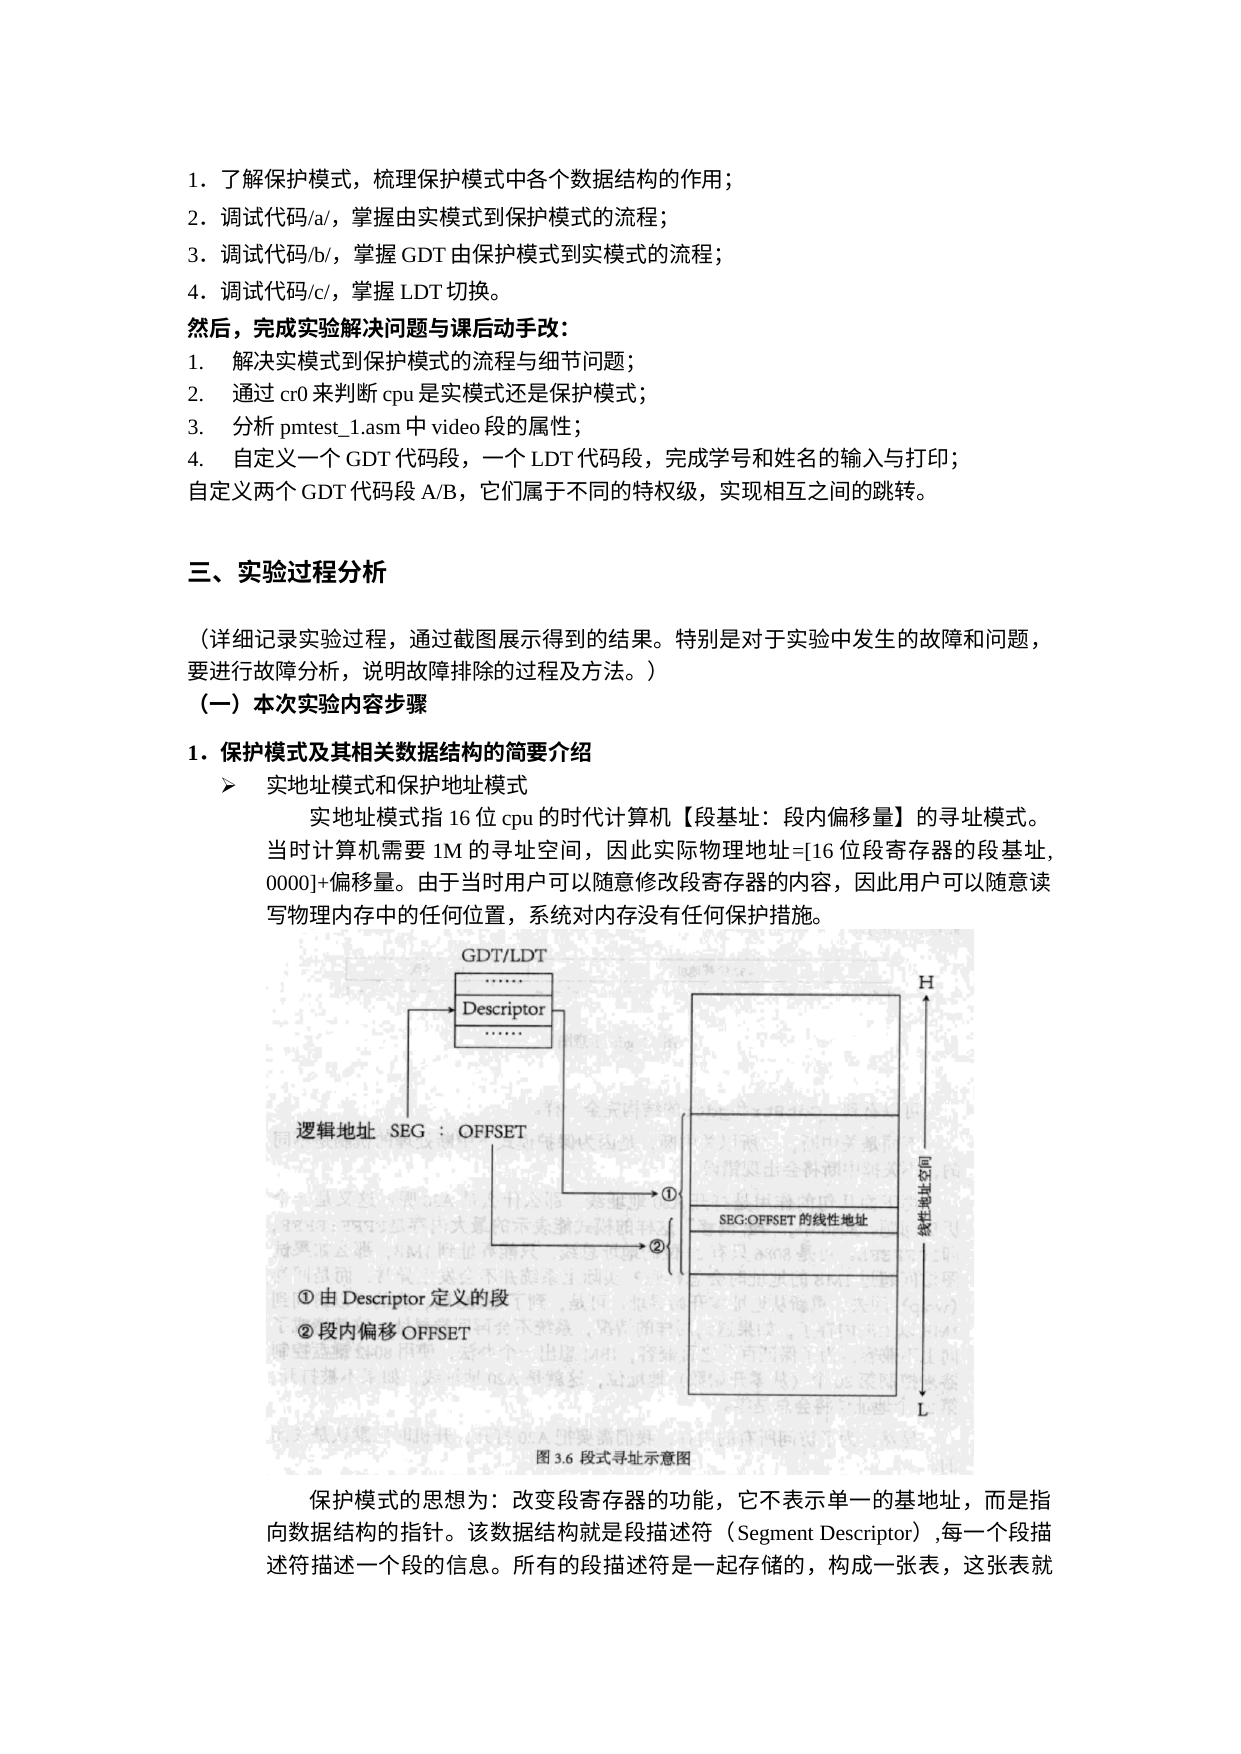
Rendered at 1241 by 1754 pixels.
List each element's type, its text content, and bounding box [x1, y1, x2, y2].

list 通过cr0来判断cpu是实模式还是保护模式； [187, 376, 1053, 408]
list 调试代码/b/，掌握GDT由保护模式到实模式的流程； [187, 236, 1053, 269]
text 自定义两个GDT代码段A/B，它们属于不同的特权级，实现相互之间的跳转。 [187, 473, 1053, 506]
subtitle 实验过程分析 [187, 538, 1053, 603]
picture [265, 929, 975, 1475]
subtitle 本次实验内容步骤 [187, 686, 1053, 719]
list 调试代码/c/，掌握LDT切换。 [187, 273, 1053, 306]
list 了解保护模式，梳理保护模式中各个数据结构的作用； [187, 162, 1053, 194]
list 解决实模式到保护模式的流程与细节问题； [187, 343, 1053, 376]
subtitle 保护模式及其相关数据结构的简要介绍 [187, 735, 1053, 767]
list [266, 1482, 1053, 1580]
list 自定义一个GDT代码段，一个LDT代码段，完成学号和姓名的输入与打印； [187, 441, 1053, 473]
list 实地址模式和保护地址模式 [220, 767, 1053, 800]
text （详细记录实验过程，通过截图展示得到的结果。特别是对于实验中发生的故障和问题，要进行故障分析，说明故障排除的过程及方法。） [187, 621, 1053, 686]
text 然后，完成实验解决问题与课后动手改： [187, 311, 1053, 343]
list 调试代码/a/，掌握由实模式到保护模式的流程； [187, 199, 1053, 232]
list 分析pmtest_1.asm中video段的属性； [187, 408, 1053, 441]
list 实地址模式指16位cpu的时代计算机【段基址：段内偏移量】的寻址模式。当时计算机需要1M的寻址空间，因此实际物理地址=[16位段寄存器的段基址, 0000]+偏移量。由于当时用户可以随意修改段寄存器的内容，因此用户可以随意读写物理内存中的任何位置，系统对内存没有任何保护措施。 [266, 800, 1053, 930]
